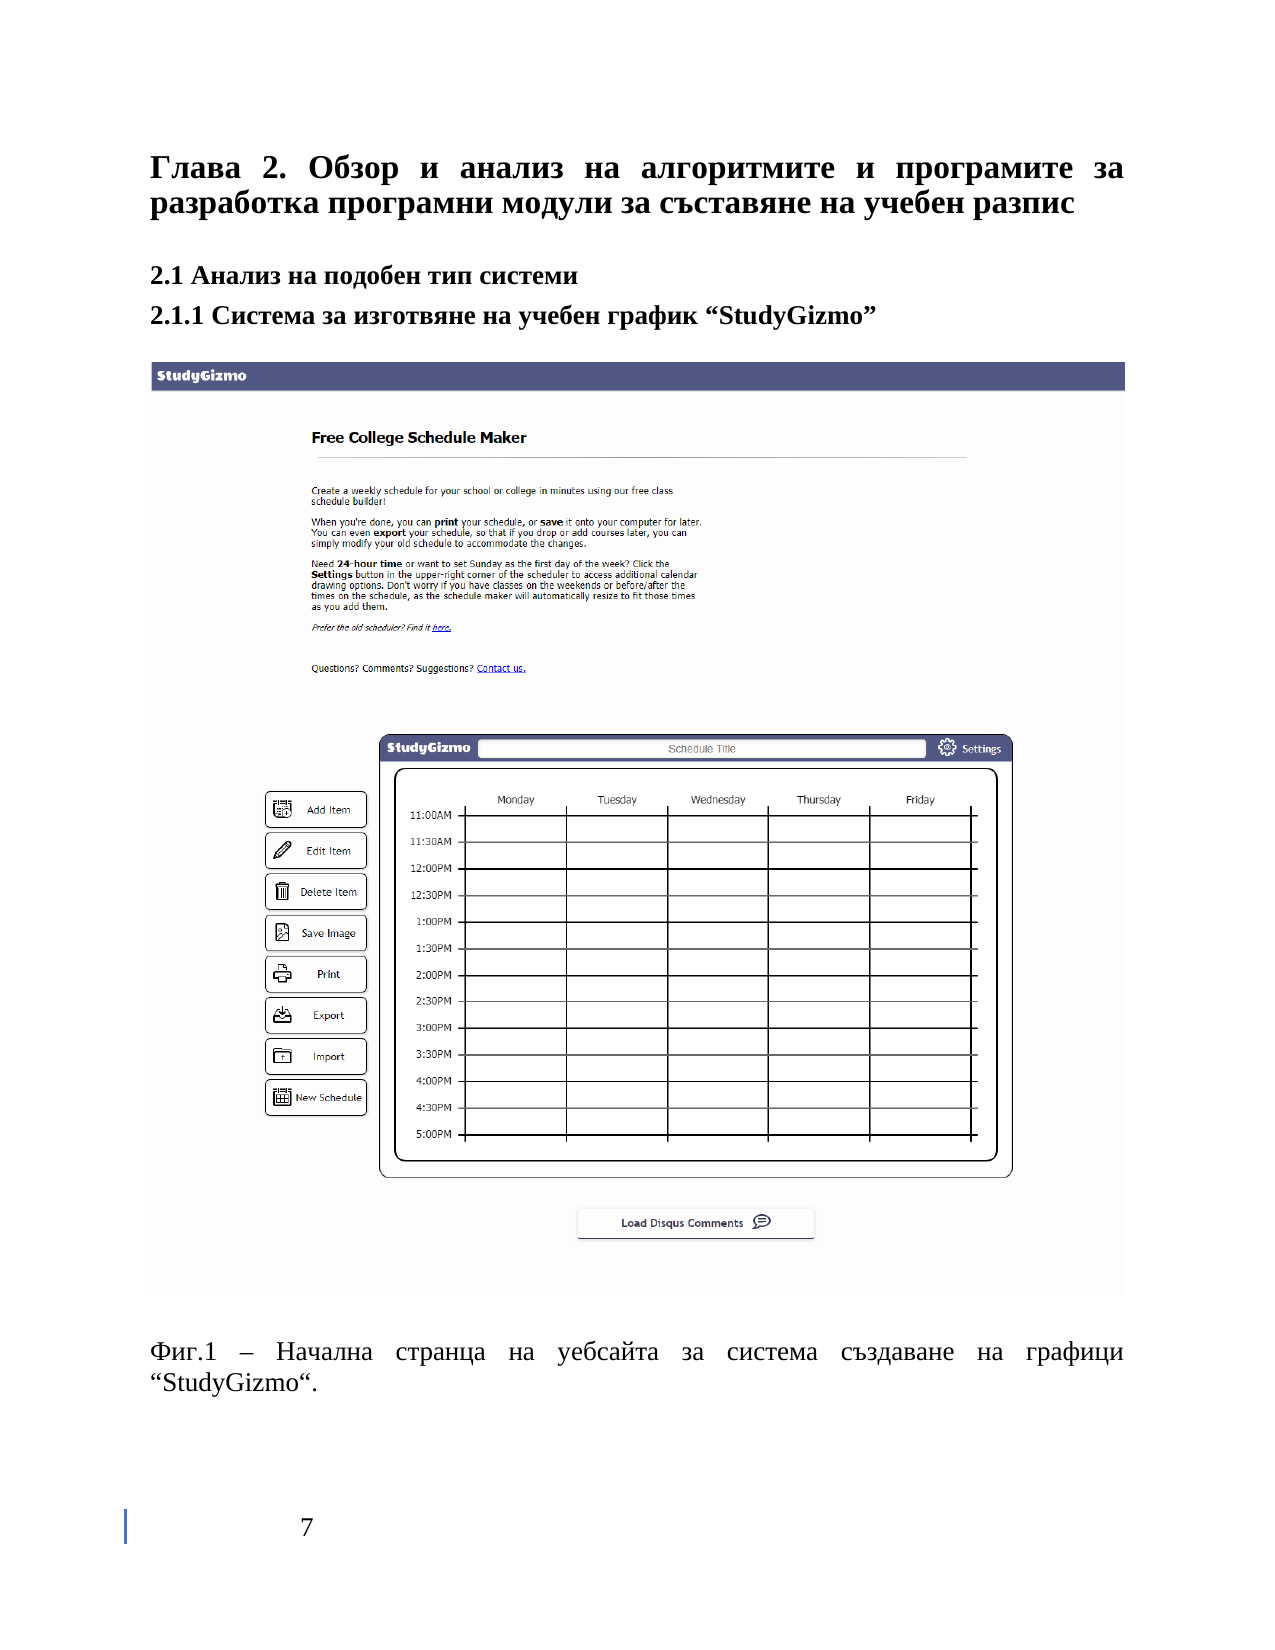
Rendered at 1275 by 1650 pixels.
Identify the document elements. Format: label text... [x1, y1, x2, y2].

subtitle 2.1 Анализ на подобен тип системи [150, 256, 1125, 292]
picture [151, 362, 1125, 1296]
text Фиг.1 – Начална странца на уебсайта за система създаване на графици “StudyGizmo“. [150, 1335, 1125, 1397]
subtitle Глава 2. Обзор и анализ на алгоритмите и програмите за разработка програмни модули за съставяне на учебен разпис [150, 150, 1125, 221]
subtitle 2.1.1 Система за изготвяне на учебен график “StudyGizmo” [150, 296, 1125, 331]
